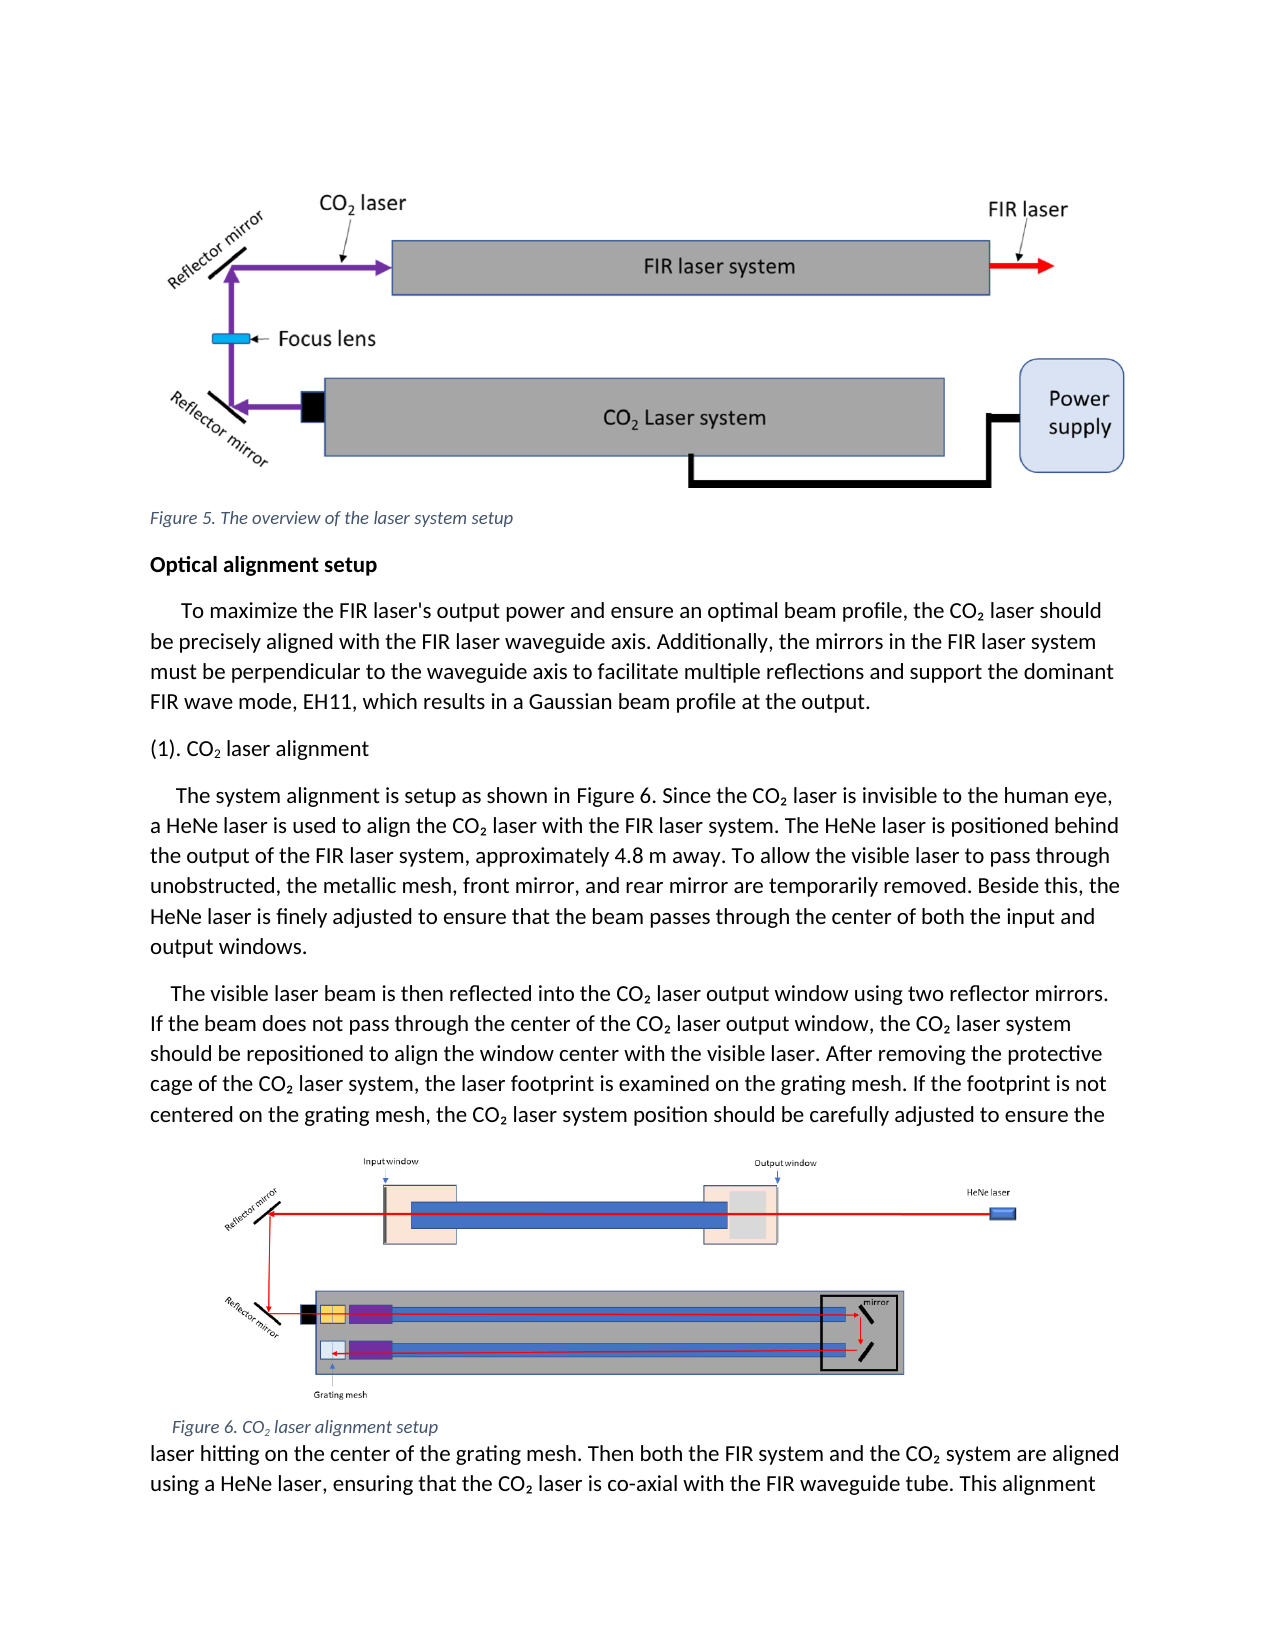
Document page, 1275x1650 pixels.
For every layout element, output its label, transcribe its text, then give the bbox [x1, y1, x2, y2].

text Optical alignment setup [150, 550, 1125, 578]
picture [214, 1152, 1052, 1406]
picture [150, 180, 1152, 488]
text (1). CO2 laser alignment [150, 734, 1125, 762]
text The system alignment is setup as shown in Figure 6. Since the CO₂ laser is invisible to the human eye, a HeNe laser is used to align the CO₂ laser with the FIR laser system. The HeNe laser is positioned behind the output of the FIR laser system, approximately 4.8 m away. To allow the visible laser to pass through unobstructed, the metallic mesh, front mirror, and rear mirror are temporarily removed. Beside this, the HeNe laser is finely adjusted to ensure that the beam passes through the center of both the input and output windows. [150, 781, 1125, 960]
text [150, 979, 1125, 1497]
text To maximize the FIR laser's output power and ensure an optimal beam profile, the CO₂ laser should be precisely aligned with the FIR laser waveguide axis. Additionally, the mirrors in the FIR laser system must be perpendicular to the waveguide axis to facilitate multiple reflections and support the dominant FIR wave mode, EH11​, which results in a Gaussian beam profile at the output. [150, 597, 1125, 715]
